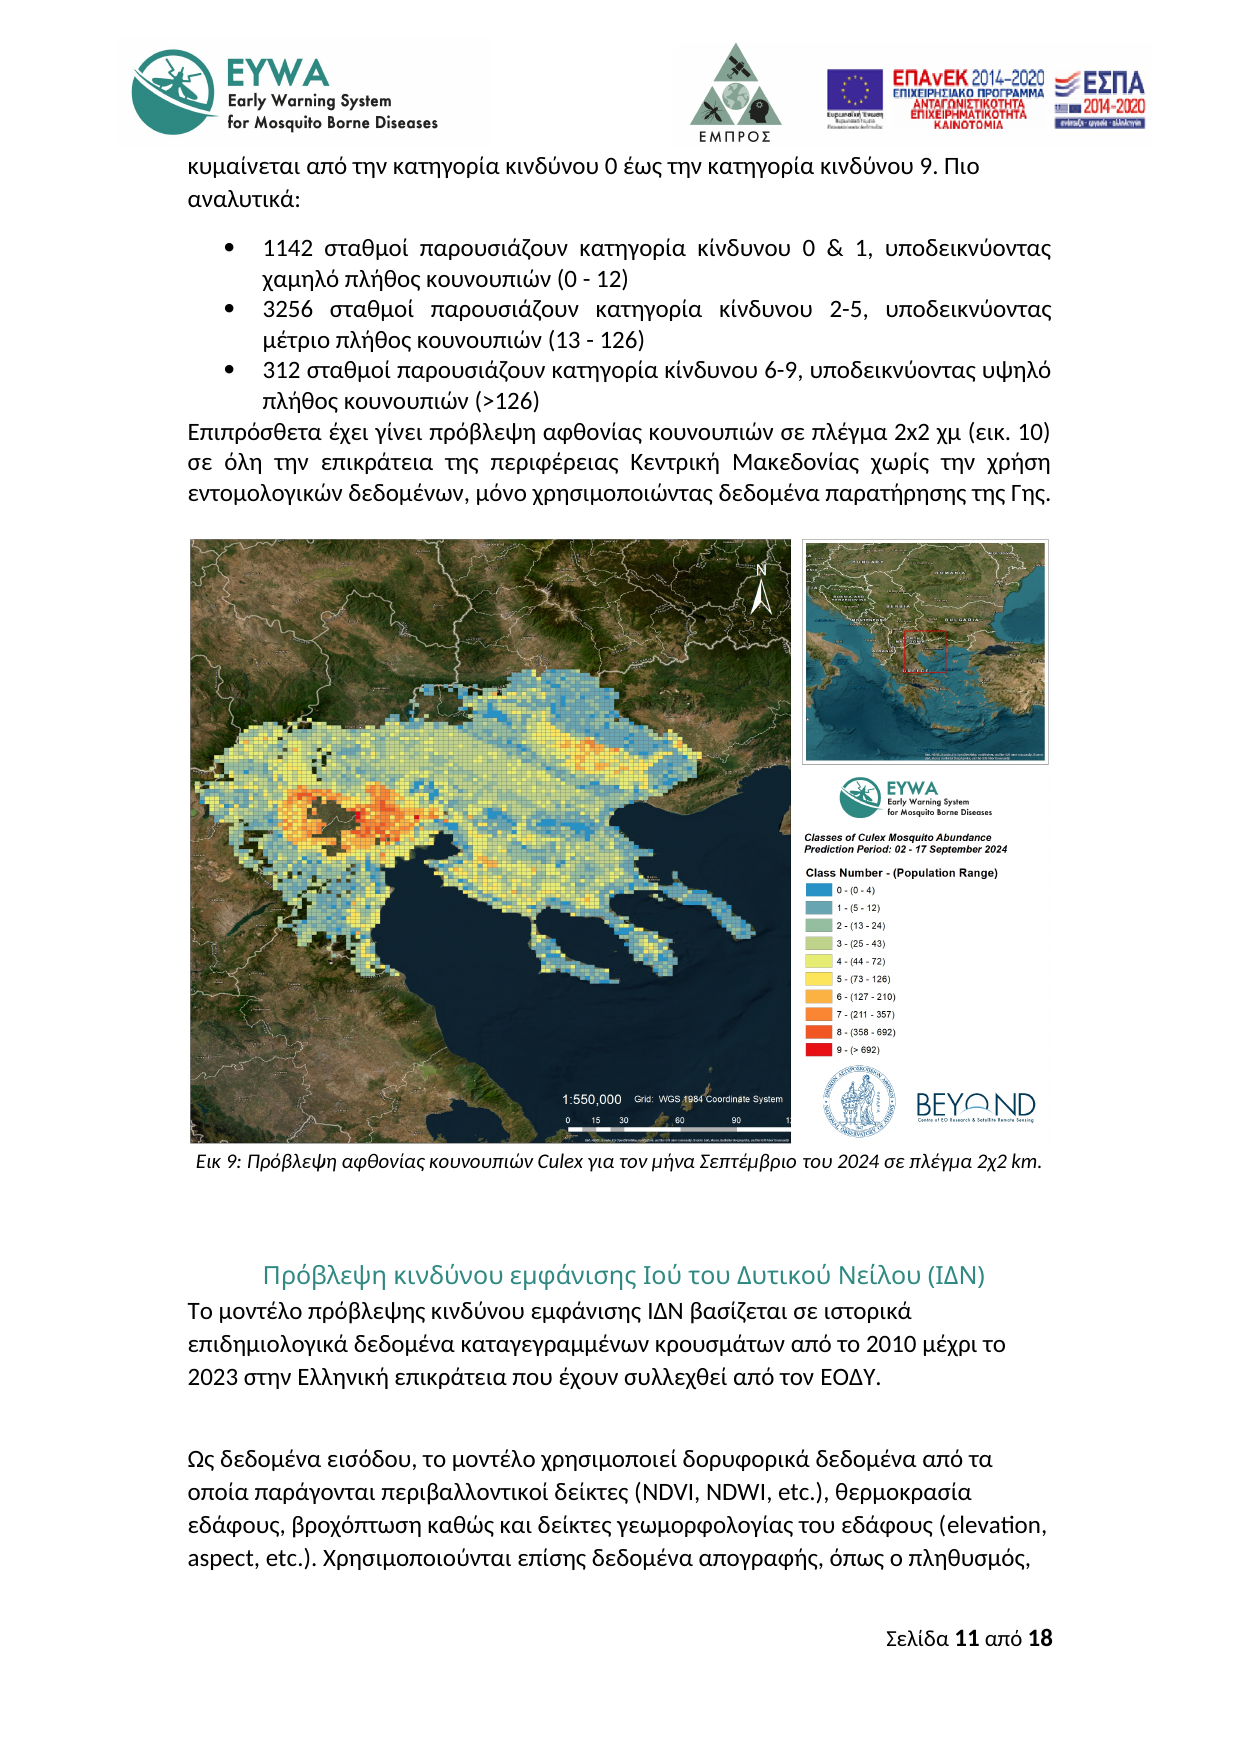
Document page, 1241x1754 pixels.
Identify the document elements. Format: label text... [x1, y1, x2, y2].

picture [117, 36, 492, 148]
text Επιπρόσθετα έχει γίνει πρόβλεψη αφθονίας κουνουπιών σε πλέγμα 2x2 χμ (εικ. 10) σε όλη την επικράτεια της περιφέρειας Κεντρική Μακεδονίας χωρίς την χρήση εντομολογικών δεδομένων, μόνο χρησιμοποιώντας δεδομένα παρατήρησης της Γης. [187, 416, 1053, 535]
picture [672, 42, 1153, 149]
subtitle Πρόβλεψη κινδύνου εμφάνισης Ιού του Δυτικού Νείλου (ΙΔΝ) [187, 1258, 1053, 1292]
list 3256 σταθμοί παρουσιάζουν κατηγορία κίνδυνου 2-5, υποδεικνύοντας μέτριο πλήθος κουνουπιών (13 - 126) [225, 293, 1053, 354]
list 1142 σταθμοί παρουσιάζουν κατηγορία κίνδυνου 0 & 1, υποδεικνύοντας χαμηλό πλήθος κουνουπιών (0 - 12) [225, 232, 1053, 293]
picture [187, 535, 1053, 1147]
text Το μοντέλο πρόβλεψης κινδύνου εμφάνισης ΙΔΝ βασίζεται σε ιστορικά επιδημιολογικά δεδομένα καταγεγραμμένων κρουσμάτων από το 2010 μέχρι το 2023 στην Ελληνική επικράτεια που έχουν συλλεχθεί από τον ΕΟΔΥ. [187, 1295, 1053, 1391]
list 312 σταθμοί παρουσιάζουν κατηγορία κίνδυνου 6-9, υποδεικνύοντας υψηλό πλήθος κουνουπιών (>126) [225, 354, 1053, 416]
text Εικ 9: Πρόβλεψη αφθονίας κουνουπιών Culex για τον μήνα Σεπτέμβριο του 2024 σε πλέγμα 2χ2 km. [187, 1147, 1053, 1174]
